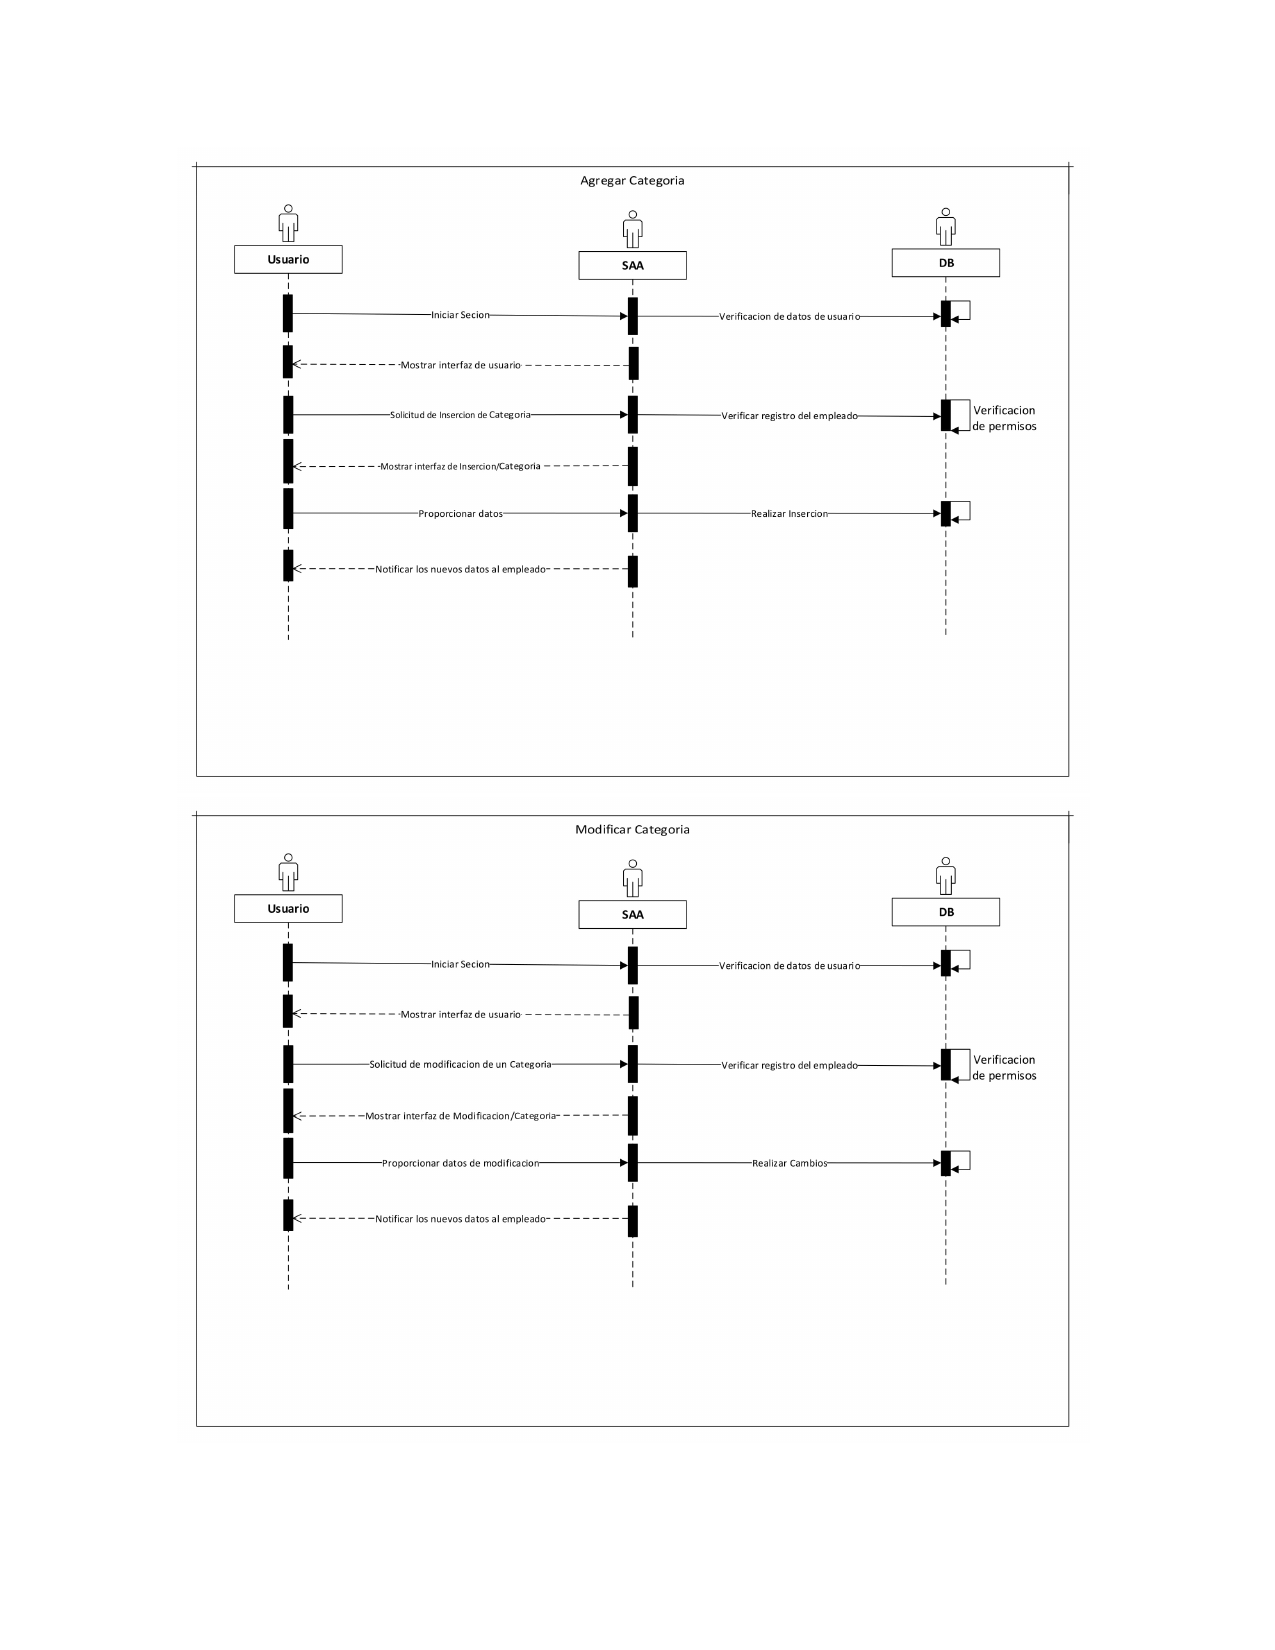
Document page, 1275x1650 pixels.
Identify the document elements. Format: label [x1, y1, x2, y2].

picture [177, 147, 1090, 793]
picture [177, 797, 1090, 1443]
